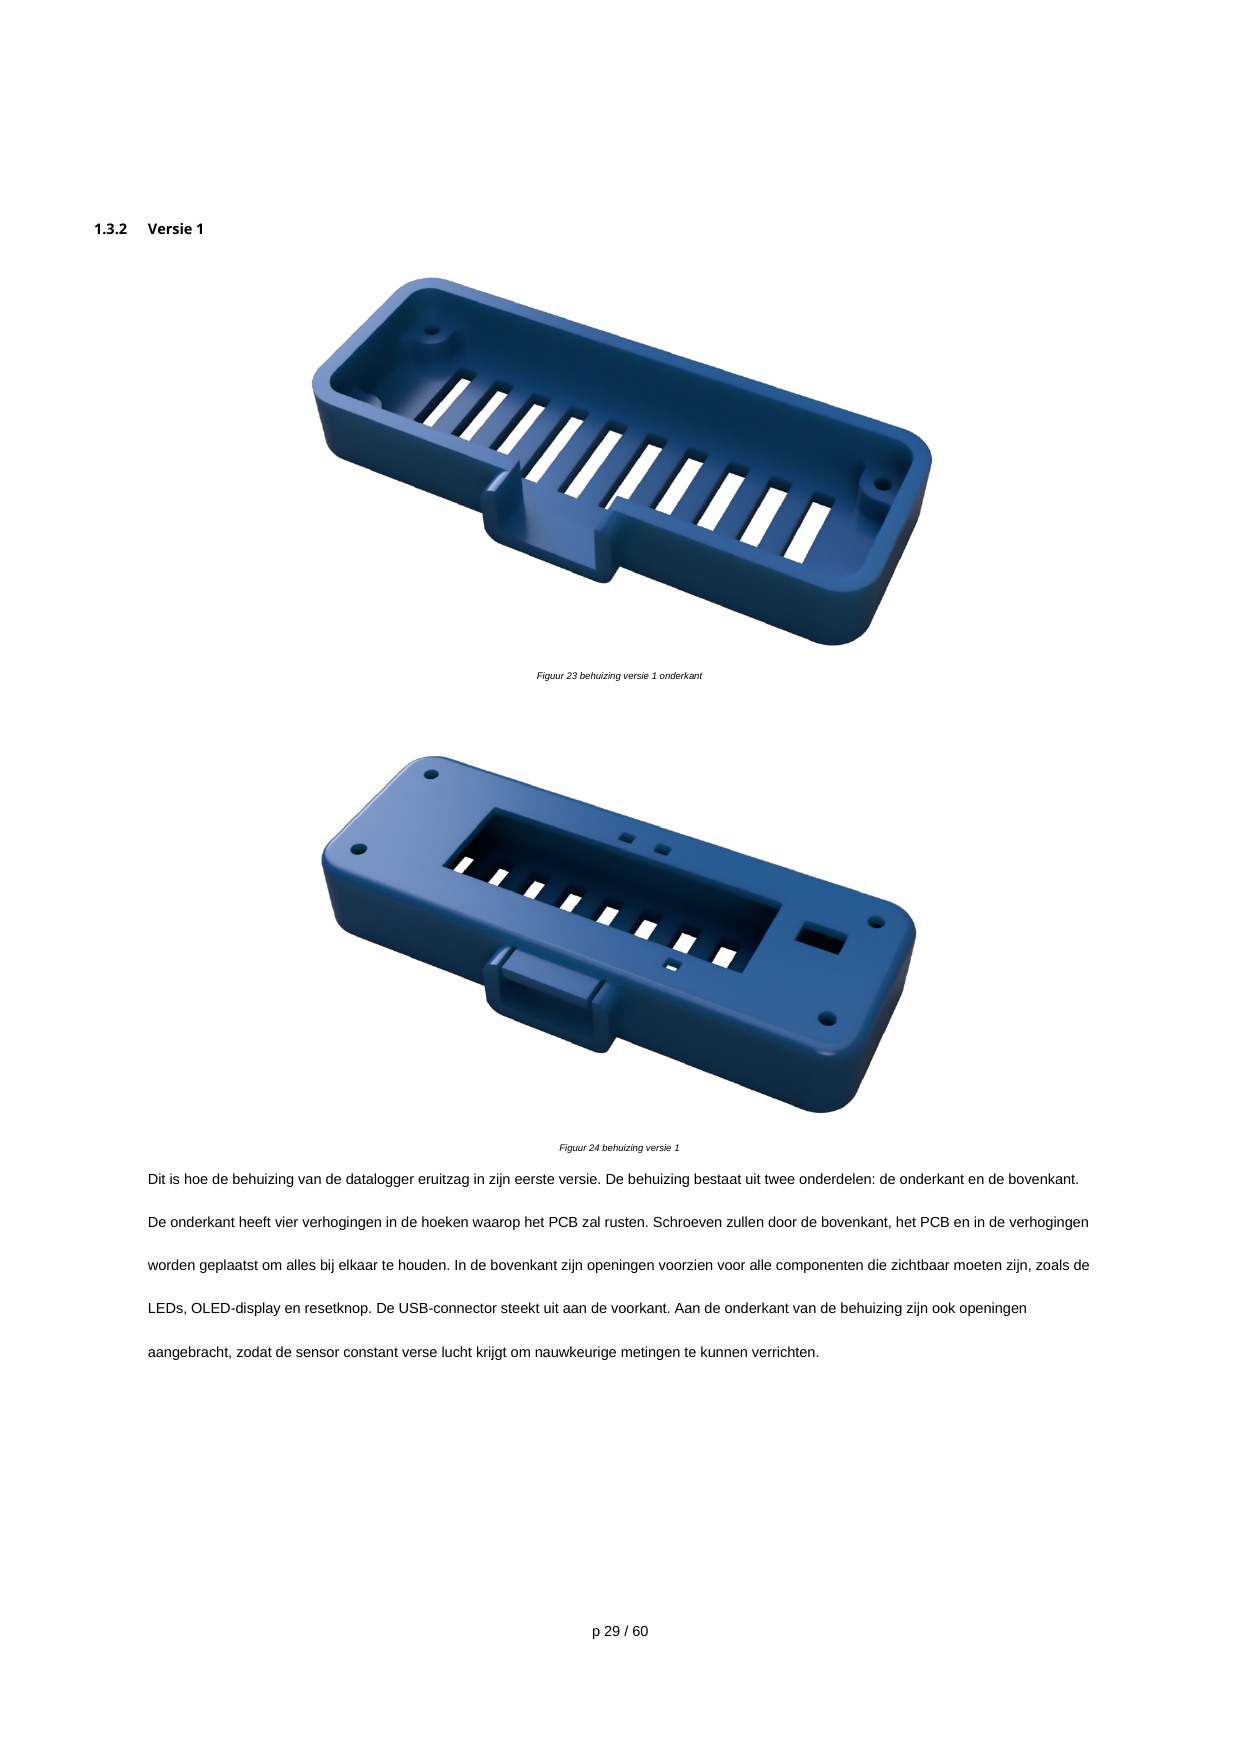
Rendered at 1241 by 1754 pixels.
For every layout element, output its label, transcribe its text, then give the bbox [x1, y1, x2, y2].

text Dit is hoe de behuizing van de datalogger eruitzag in zijn eerste versie. De behuizing bestaat uit twee onderdelen: de onderkant en de bovenkant. De onderkant heeft vier verhogingen in de hoeken waarop het PCB zal rusten. Schroeven zullen door de bovenkant, het PCB en in de verhogingen worden geplaatst om alles bij elkaar te houden. In de bovenkant zijn openingen voorzien voor alle componenten die zichtbaar moeten zijn, zoals de LEDs, OLED-display en resetknop. De USB-connector steekt uit aan de voorkant. Aan de onderkant van de behuizing zijn ook openingen aangebracht, zodat de sensor constant verse lucht krijgt om nauwkeurige metingen te kunnen verrichten. [148, 1171, 1092, 1372]
subtitle Versie 1 [127, 218, 1092, 253]
text Figuur 23 behuizing versie 1 onderkant [148, 670, 1092, 689]
text Figuur 24 behuizing versie 1 [148, 1142, 1092, 1161]
picture [311, 742, 929, 1128]
picture [301, 269, 939, 656]
